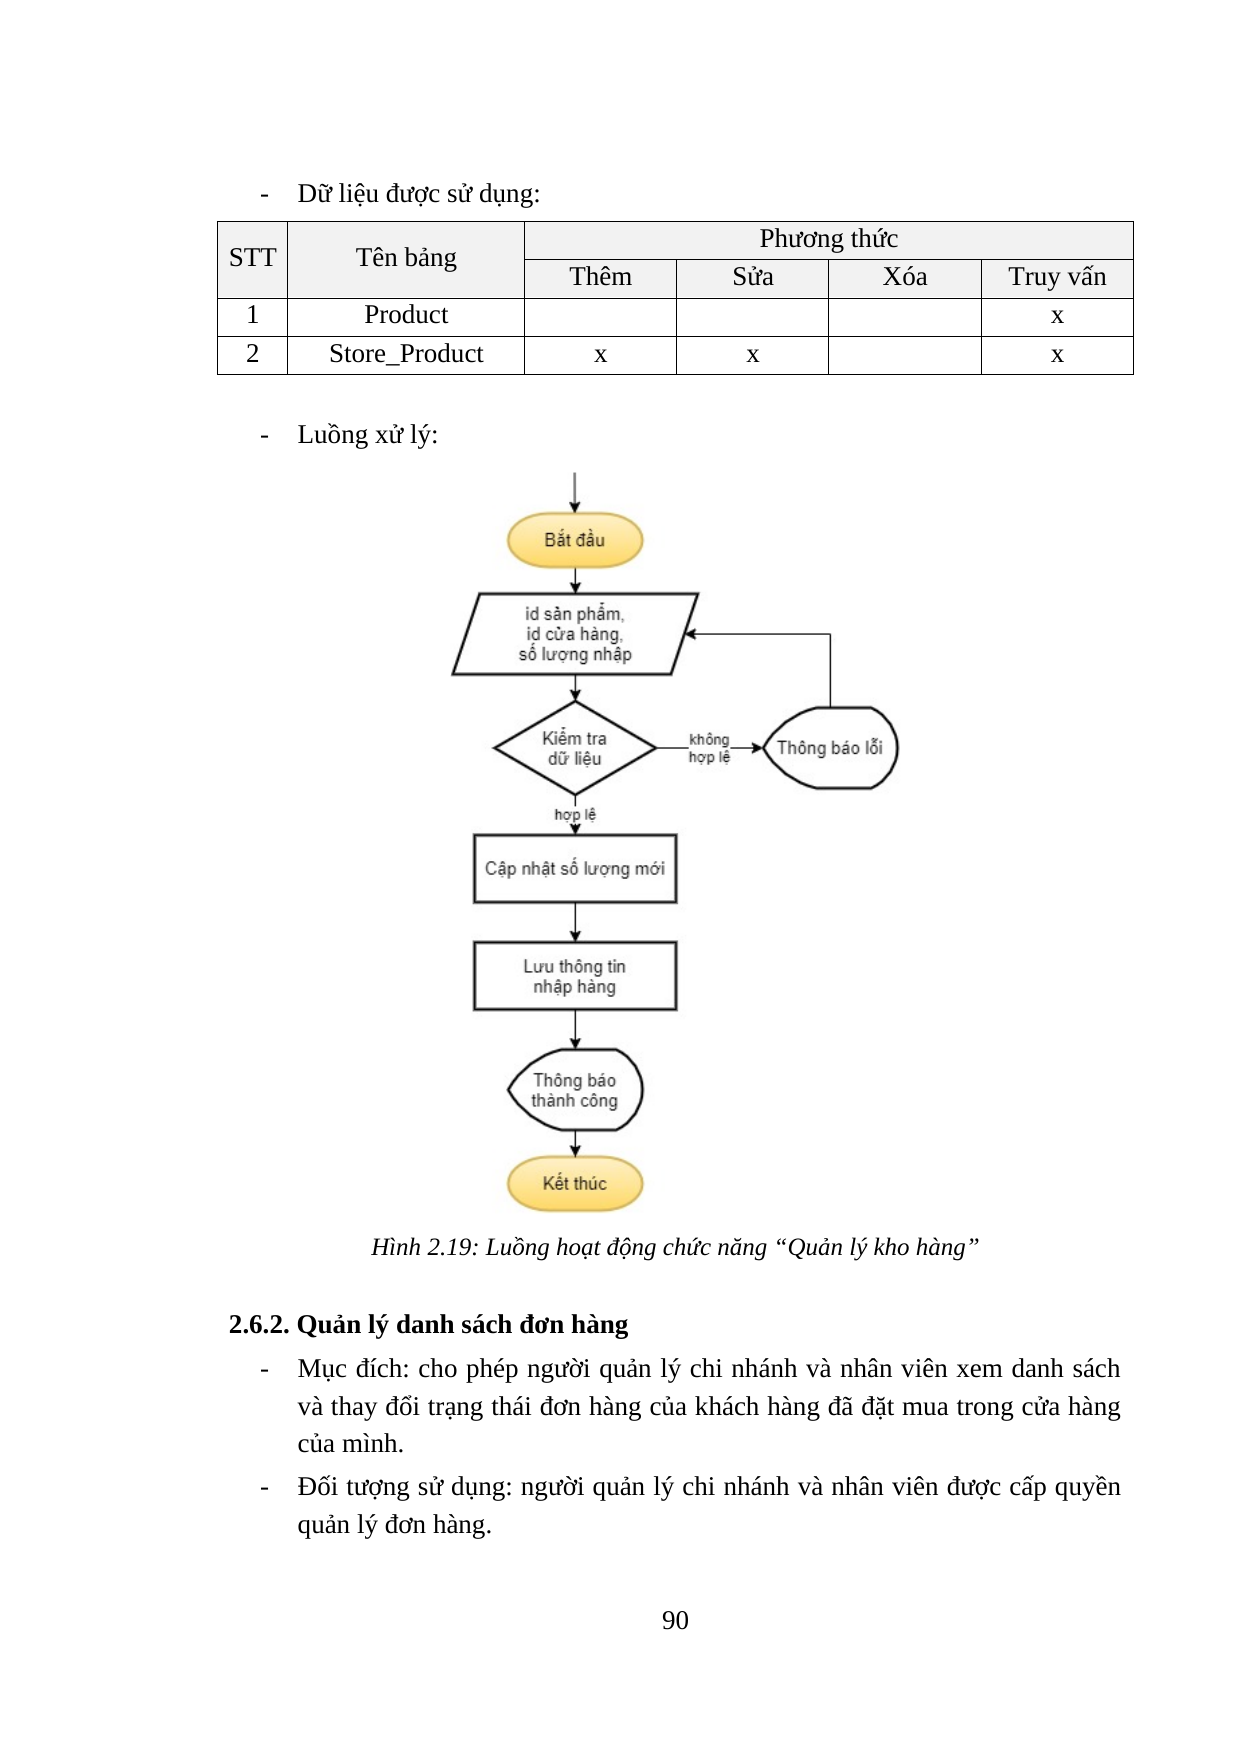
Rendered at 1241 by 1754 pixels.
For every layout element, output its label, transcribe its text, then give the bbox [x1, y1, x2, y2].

table_cell [525, 299, 676, 336]
list Đối tượng sử dụng: người quản lý chi nhánh và nhân viên được cấp quyền quản lý đơn hàng. [260, 1470, 1122, 1539]
table_cell x [982, 337, 1133, 374]
table_cell [677, 299, 828, 336]
table_cell [829, 299, 981, 336]
table_cell x [677, 337, 828, 374]
text Hình 2.19: Luồng hoạt động chức năng “Quản lý kho hàng” [229, 1232, 1122, 1261]
table_cell [829, 337, 981, 374]
list Dữ liệu được sử dụng: [260, 177, 1122, 208]
table_cell Sửa [677, 260, 828, 297]
picture [450, 462, 901, 1214]
table_cell Thêm [525, 260, 676, 297]
table_cell Store_Product [288, 337, 524, 374]
subtitle Quản lý danh sách đơn hàng [229, 1309, 1122, 1340]
table_cell x [525, 337, 676, 374]
table_cell Truy vấn [982, 260, 1133, 297]
table_cell Product [288, 299, 524, 336]
table_cell 2 [218, 337, 287, 374]
table_cell x [982, 299, 1133, 336]
list Luồng xử lý: [260, 419, 1122, 450]
table_header STT [218, 222, 287, 297]
table_header Phương thức [525, 222, 1133, 259]
table_cell 1 [218, 299, 287, 336]
list Mục đích: cho phép người quản lý chi nhánh và nhân viên xem danh sách và thay đổi trạng thái đơn hàng của khách hàng đã đặt mua trong cửa hàng của mình. [260, 1352, 1122, 1458]
table_header Tên bảng [288, 222, 524, 297]
table_cell Xóa [829, 260, 981, 297]
